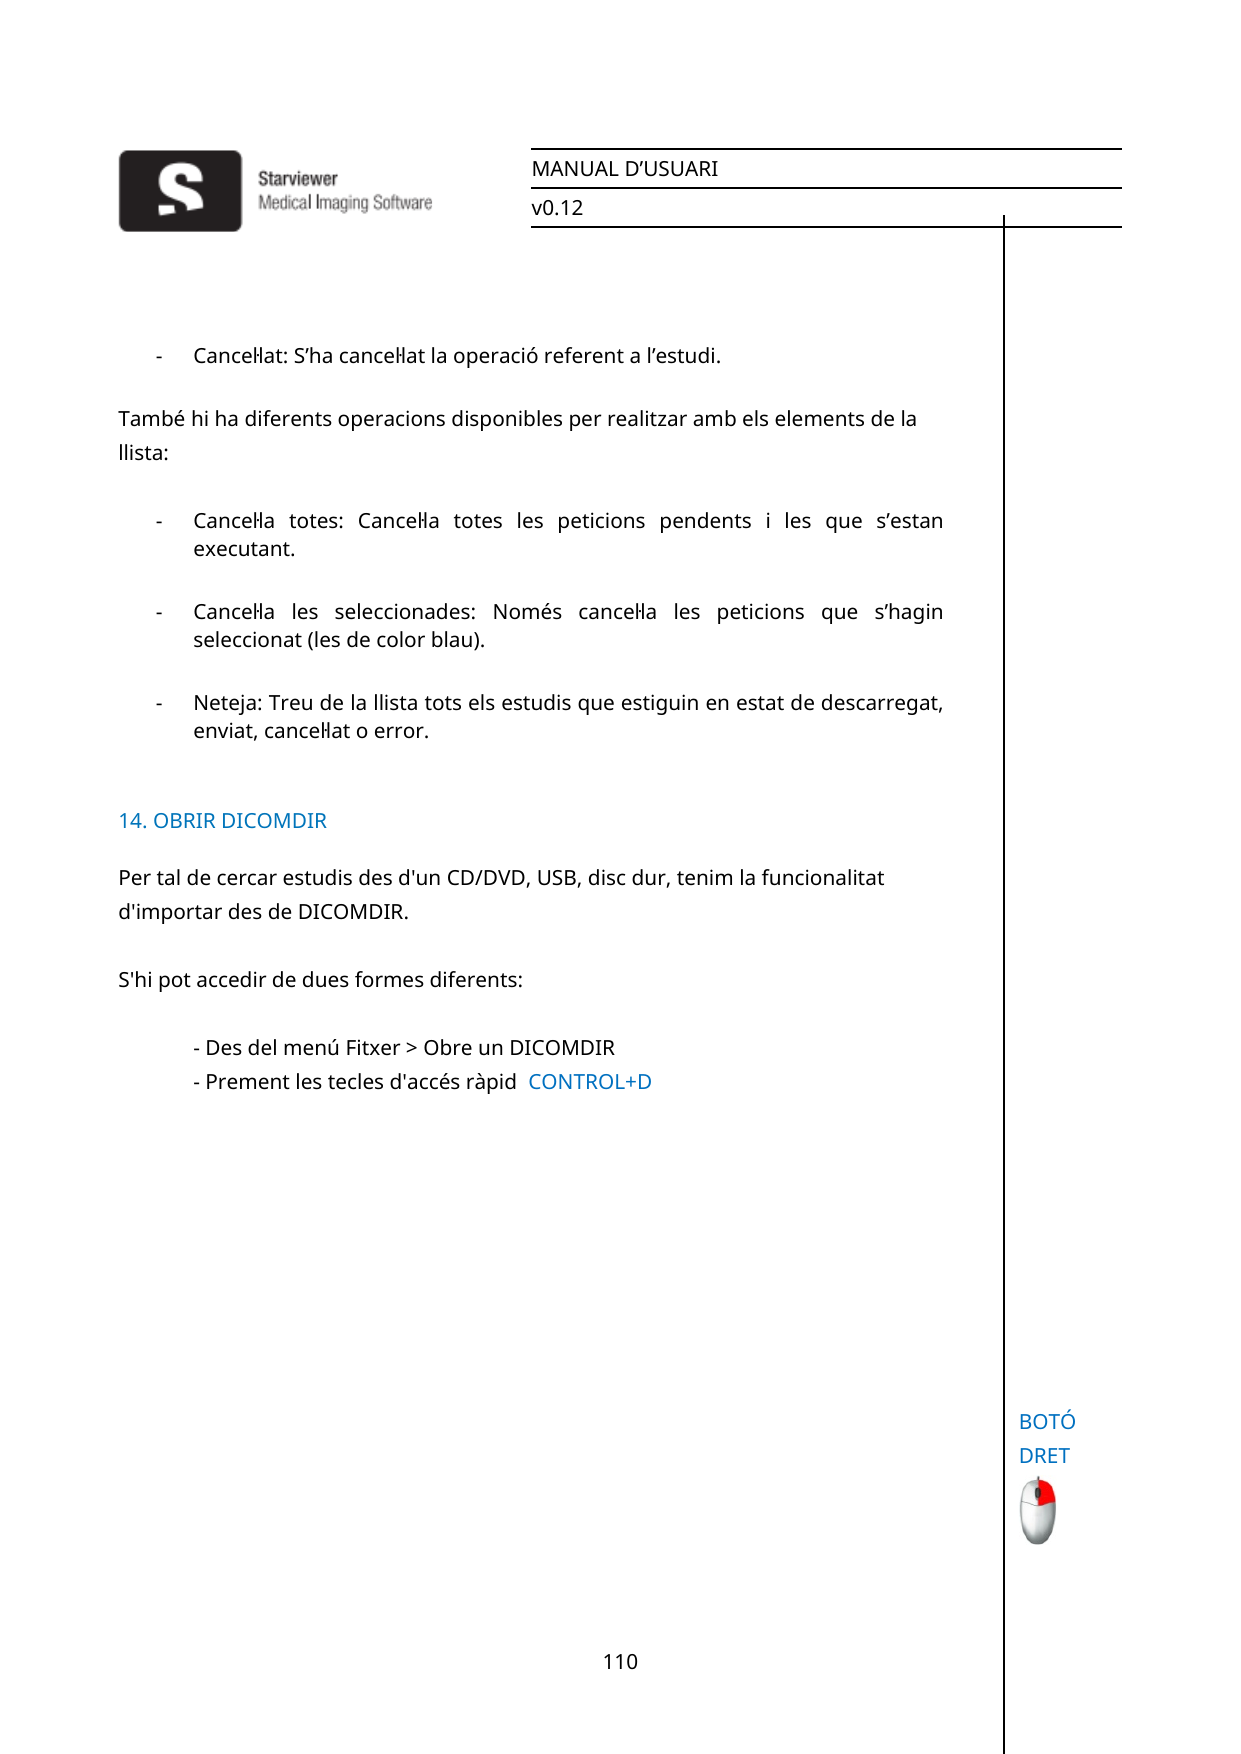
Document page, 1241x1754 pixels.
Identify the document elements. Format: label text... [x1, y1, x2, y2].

picture [1018, 1475, 1057, 1545]
subtitle Obrir DICOMDIR [118, 806, 1003, 834]
list Cancel·lat: S’ha cancel·lat la operació referent a l’estudi. [156, 341, 1003, 370]
text També hi ha diferents operacions disponibles per realitzar amb els elements de la llista: [118, 404, 1003, 466]
list Cancel·la totes: Cancel·la totes les peticions pendents i les que s’estan executant. [156, 506, 1003, 563]
table_header Botó DREt [1005, 215, 1122, 1754]
text Per tal de cercar estudis des d'un CD/DVD, USB, disc dur, tenim la funcionalitat d'importar des de DICOMDIR. [118, 863, 1003, 926]
text - Prement les tecles d'accés ràpid CONTROL+D [118, 1067, 1003, 1096]
text S'hi pot accedir de dues formes diferents: [118, 965, 1003, 994]
list Cancel·la les seleccionades: Només cancel·la les peticions que s’hagin seleccionat (les de color blau). [156, 597, 1003, 654]
text - Des del menú Fitxer > Obre un DICOMDIR [118, 1033, 1003, 1062]
list Neteja: Treu de la llista tots els estudis que estiguin en estat de descarregat, enviat, cancel·lat o error. [156, 688, 1003, 745]
